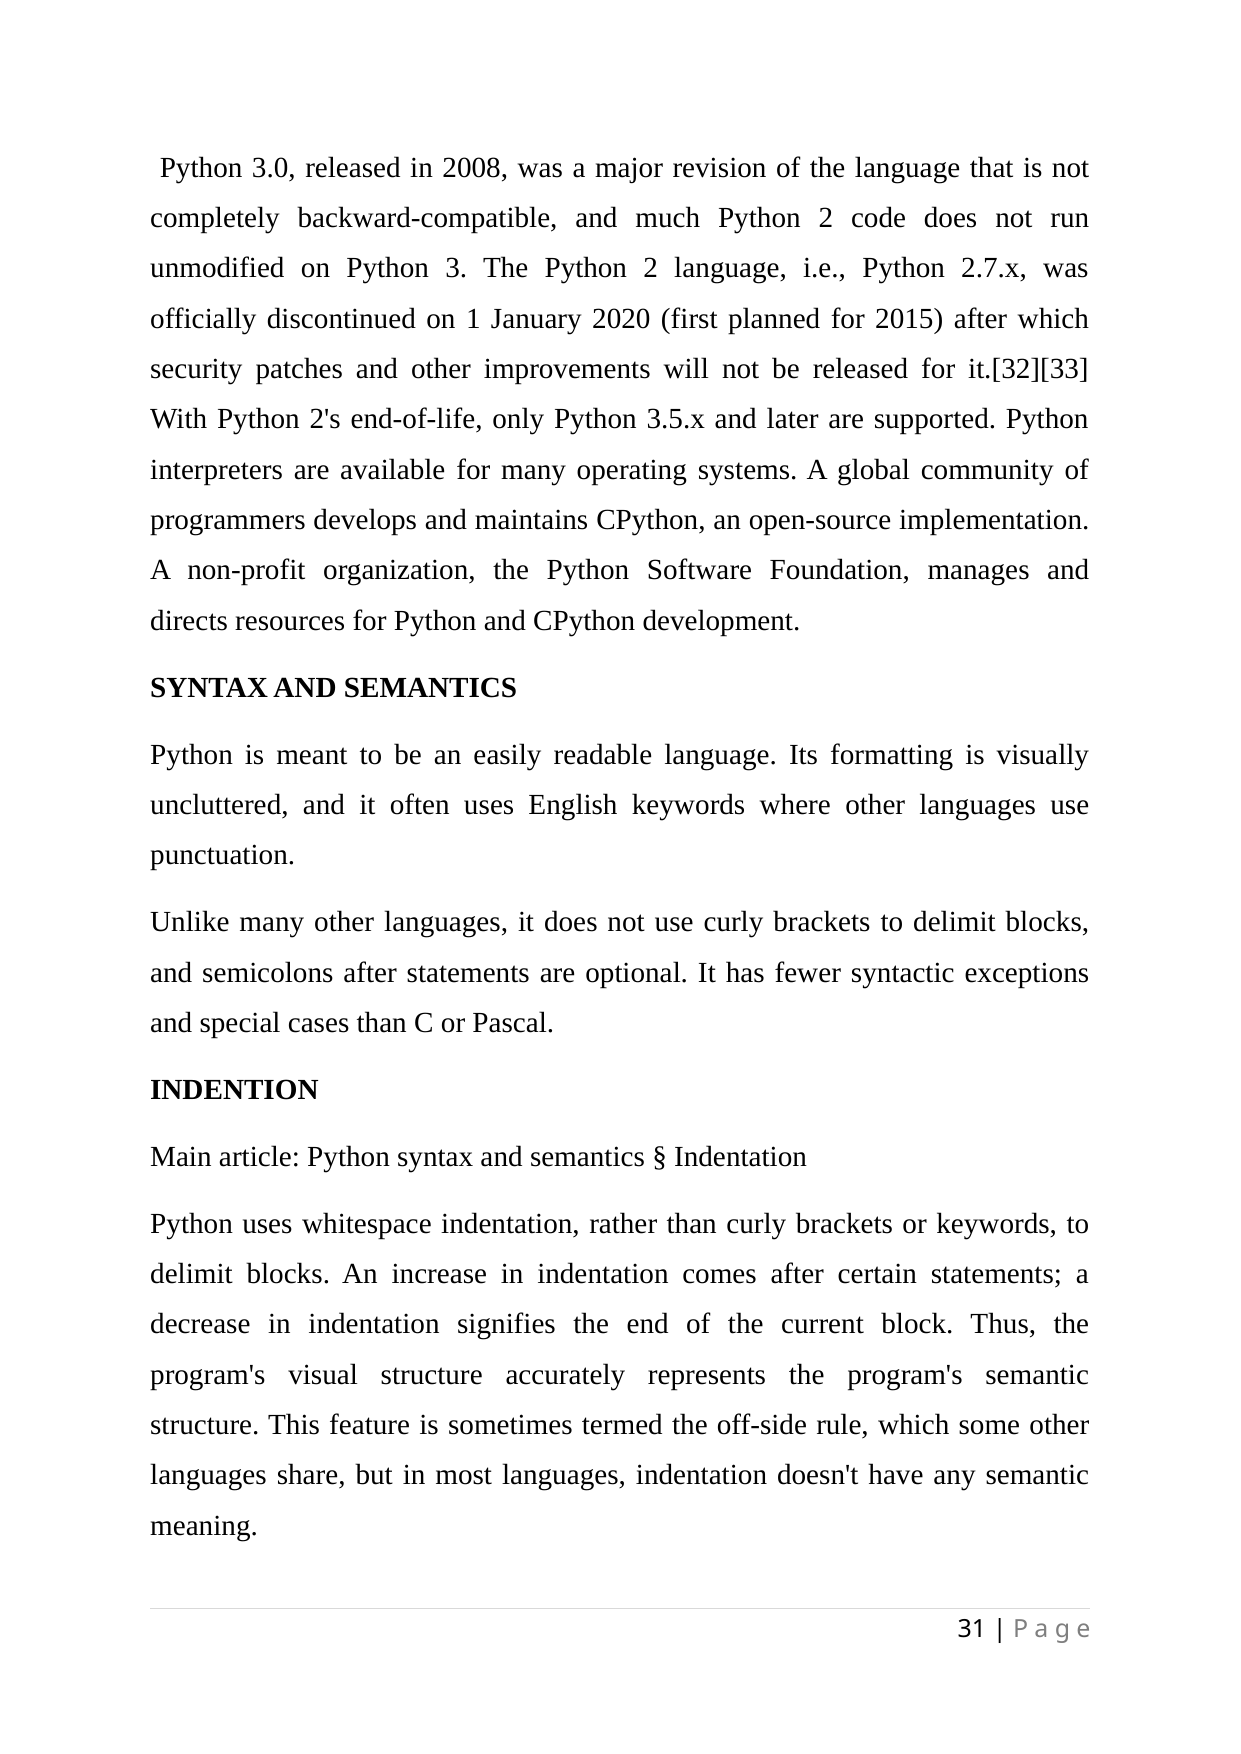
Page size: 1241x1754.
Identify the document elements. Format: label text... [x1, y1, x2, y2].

text Main article: Python syntax and semantics § Indentation [150, 1139, 1090, 1172]
text SYNTAX AND SEMANTICS [150, 670, 1090, 703]
text Unlike many other languages, it does not use curly brackets to delimit blocks, and semicolons after statements are optional. It has fewer syntactic exceptions and special cases than C or Pascal. [150, 904, 1090, 1038]
text Python is meant to be an easily readable language. Its formatting is visually uncluttered, and it often uses English keywords where other languages use punctuation. [150, 737, 1090, 871]
text INDENTION [150, 1072, 1090, 1106]
text Python uses whitespace indentation, rather than curly brackets or keywords, to delimit blocks. An increase in indentation comes after certain statements; a decrease in indentation signifies the end of the current block. Thus, the program's visual structure accurately represents the program's semantic structure. This feature is sometimes termed the off-side rule, which some other languages share, but in most languages, indentation doesn't have any semantic meaning. [150, 1206, 1090, 1541]
text Python 3.0, released in 2008, was a major revision of the language that is not completely backward-compatible, and much Python 2 code does not run unmodified on Python 3. The Python 2 language, i.e., Python 2.7.x, was officially discontinued on 1 January 2020 (first planned for 2015) after which security patches and other improvements will not be released for it.[32][33] With Python 2's end-of-life, only Python 3.5.x and later are supported. Python interpreters are available for many operating systems. A global community of programmers develops and maintains CPython, an open-source implementation. A non-profit organization, the Python Software Foundation, manages and directs resources for Python and CPython development. [150, 150, 1090, 636]
